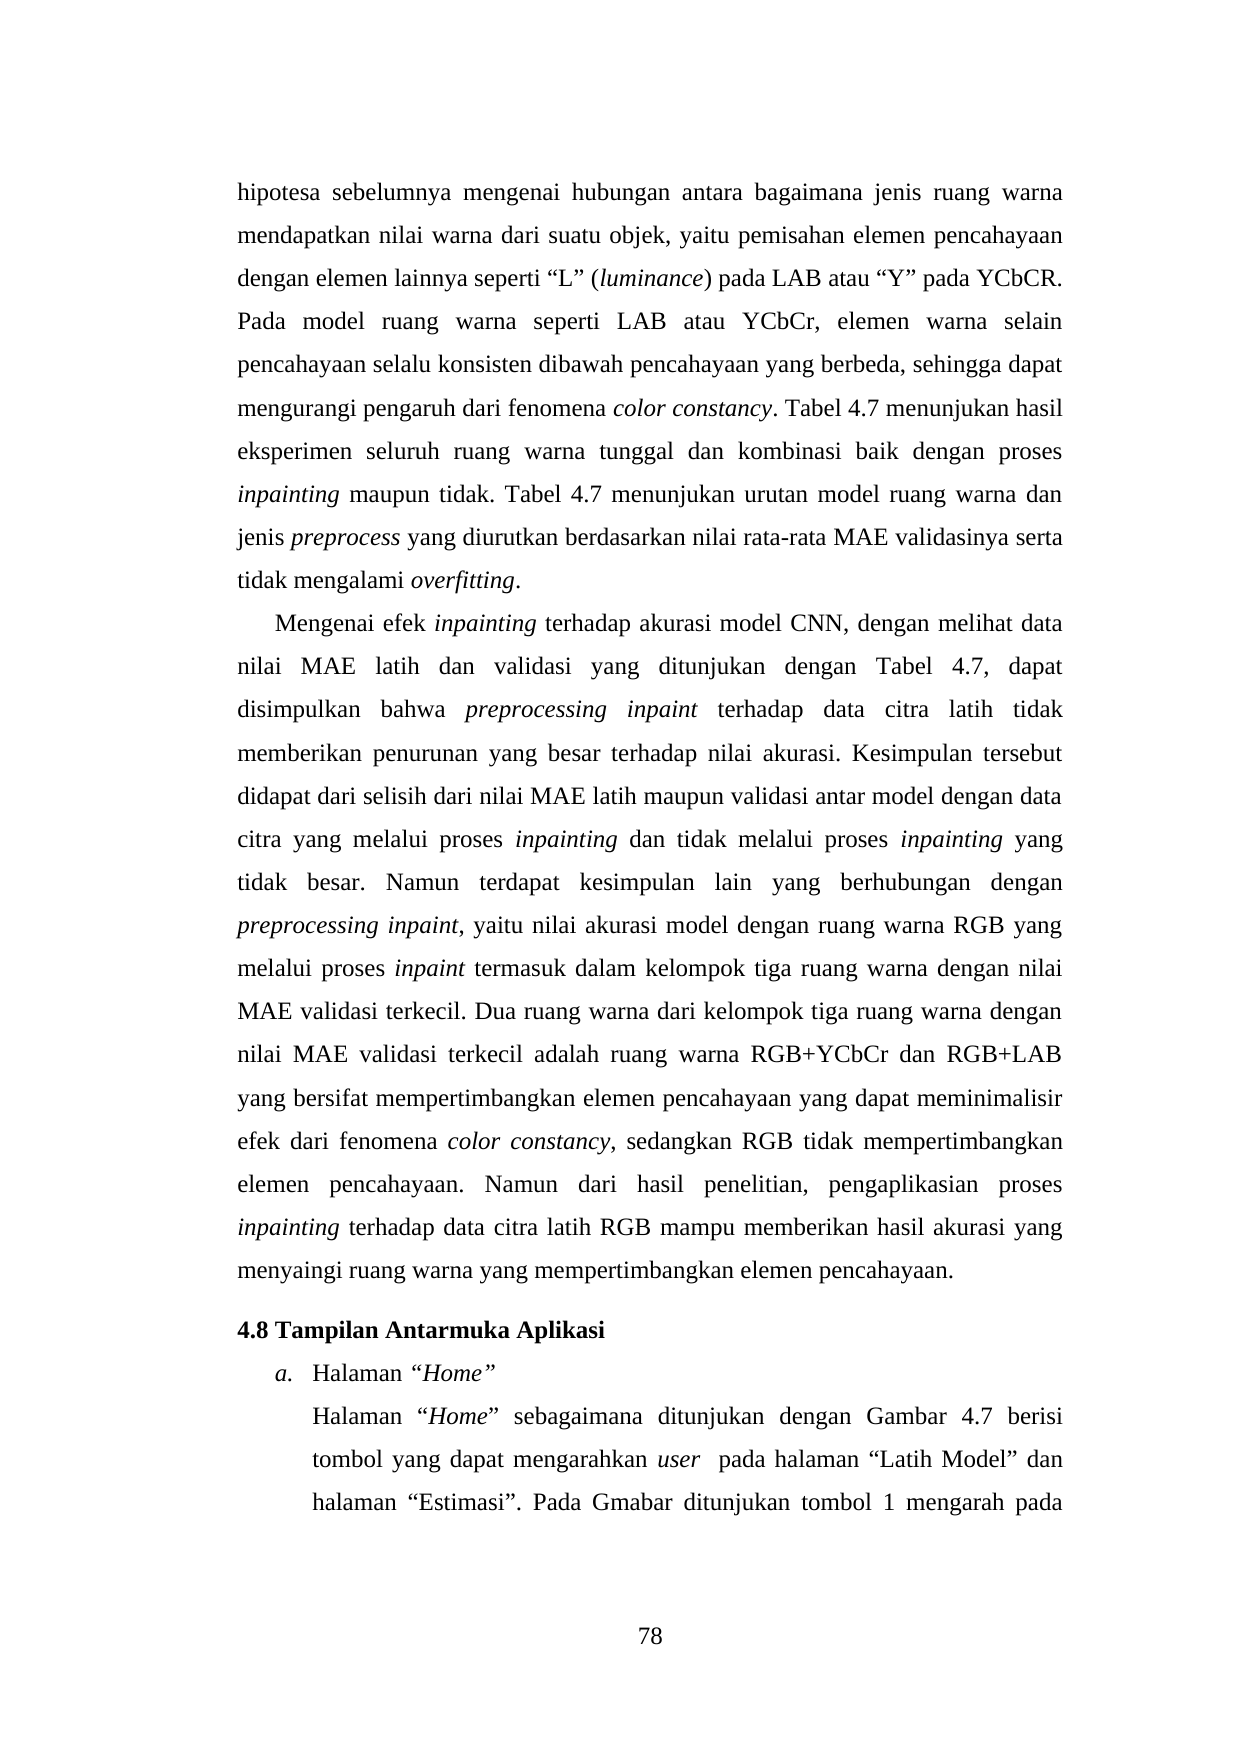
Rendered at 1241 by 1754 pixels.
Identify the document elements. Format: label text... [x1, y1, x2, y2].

subtitle 4.8 Tampilan Antarmuka Aplikasi [237, 1315, 1063, 1344]
text Mengenai efek inpainting terhadap akurasi model CNN, dengan melihat data nilai MAE latih dan validasi yang ditunjukan dengan Tabel 4.7, dapat disimpulkan bahwa preprocessing inpaint terhadap data citra latih tidak memberikan penurunan yang besar terhadap nilai akurasi. Kesimpulan tersebut didapat dari selisih dari nilai MAE latih maupun validasi antar model dengan data citra yang melalui proses inpainting dan tidak melalui proses inpainting yang tidak besar. Namun terdapat kesimpulan lain yang berhubungan dengan preprocessing inpaint, yaitu nilai akurasi model dengan ruang warna RGB yang melalui proses inpaint termasuk dalam kelompok tiga ruang warna dengan nilai MAE validasi terkecil. Dua ruang warna dari kelompok tiga ruang warna dengan nilai MAE validasi terkecil adalah ruang warna RGB+YCbCr dan RGB+LAB yang bersifat mempertimbangkan elemen pencahayaan yang dapat meminimalisir efek dari fenomena color constancy, sedangkan RGB tidak mempertimbangkan elemen pencahayaan. Namun dari hasil penelitian, pengaplikasian proses inpainting terhadap data citra latih RGB mampu memberikan hasil akurasi yang menyaingi ruang warna yang mempertimbangkan elemen pencahayaan. [237, 608, 1063, 1284]
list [312, 1401, 1063, 1516]
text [237, 177, 1063, 594]
list Halaman “Home” [274, 1358, 1063, 1387]
